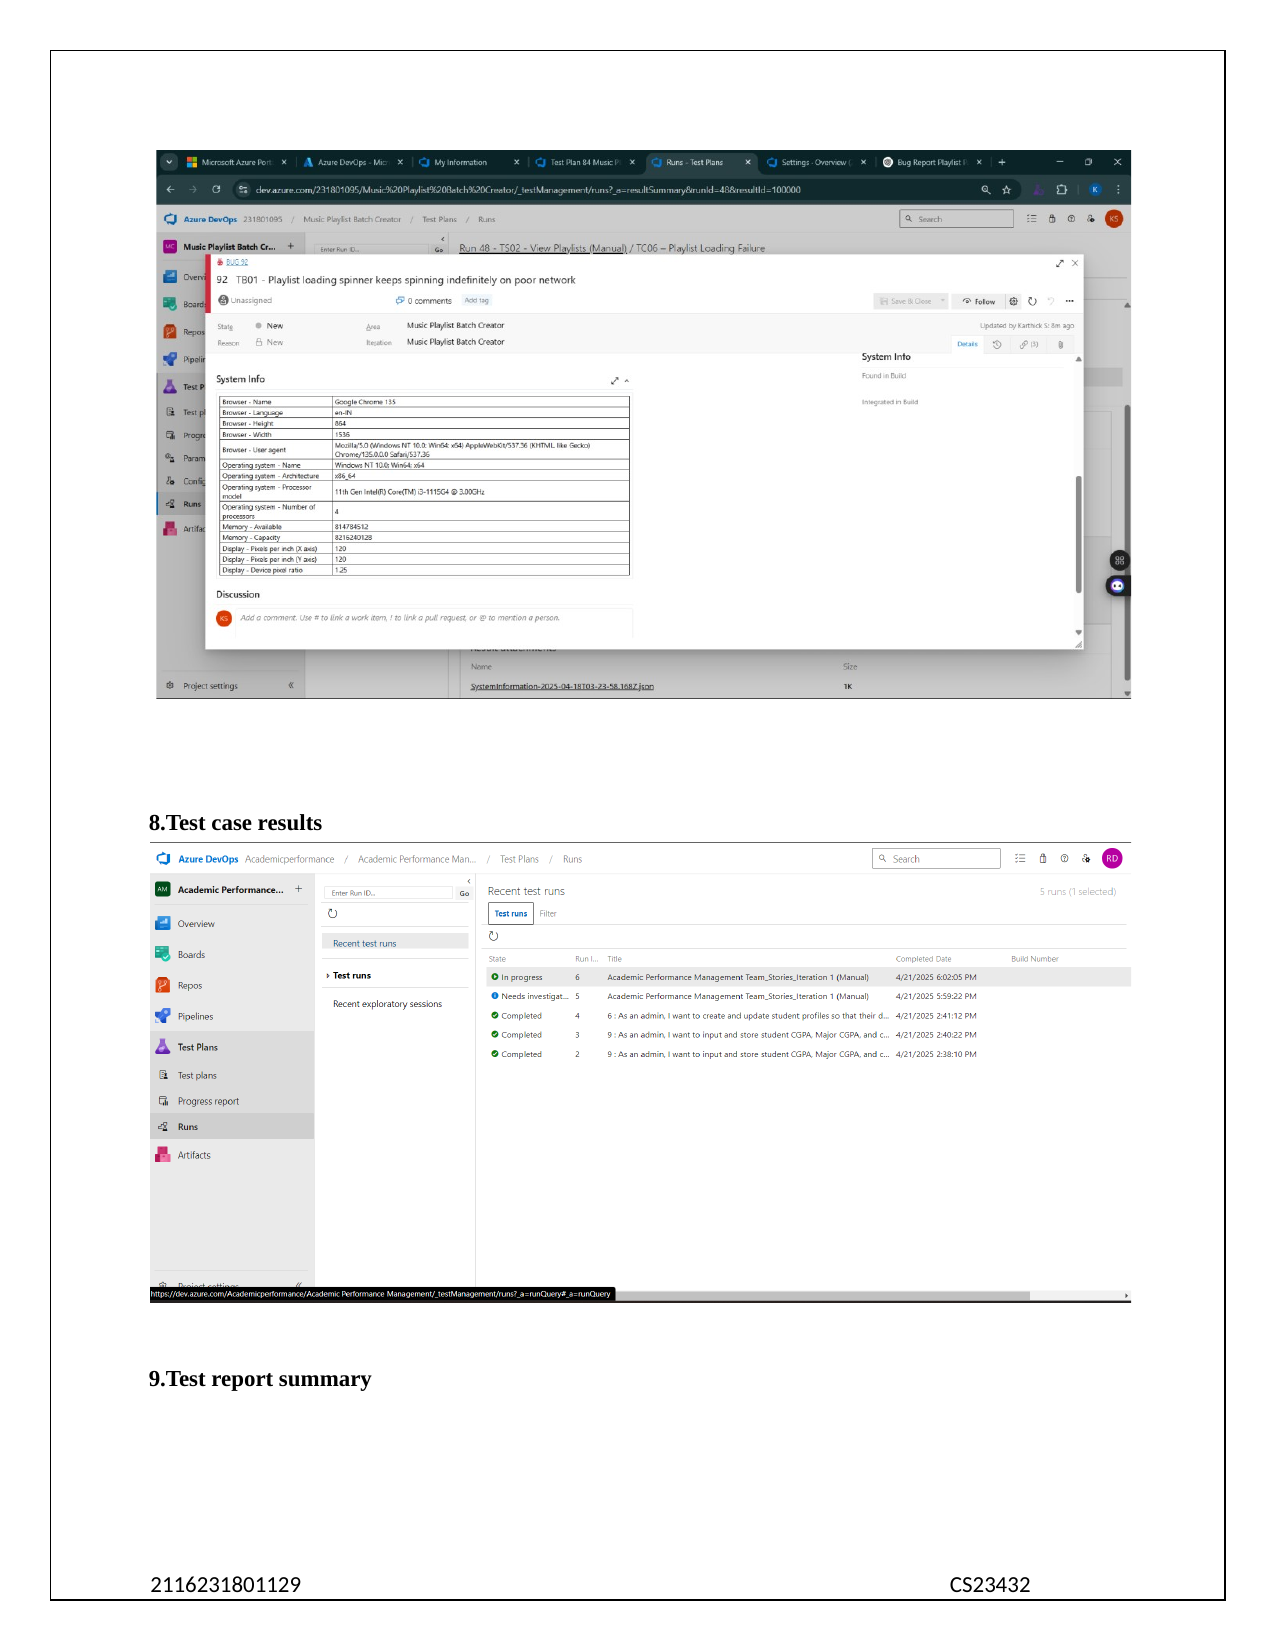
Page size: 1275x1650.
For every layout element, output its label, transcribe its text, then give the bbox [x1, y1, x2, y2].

text 8.Test case results [148, 809, 1064, 835]
picture [156, 150, 1132, 699]
picture [150, 842, 1132, 1303]
text 9.Test report summary [148, 1365, 1064, 1392]
